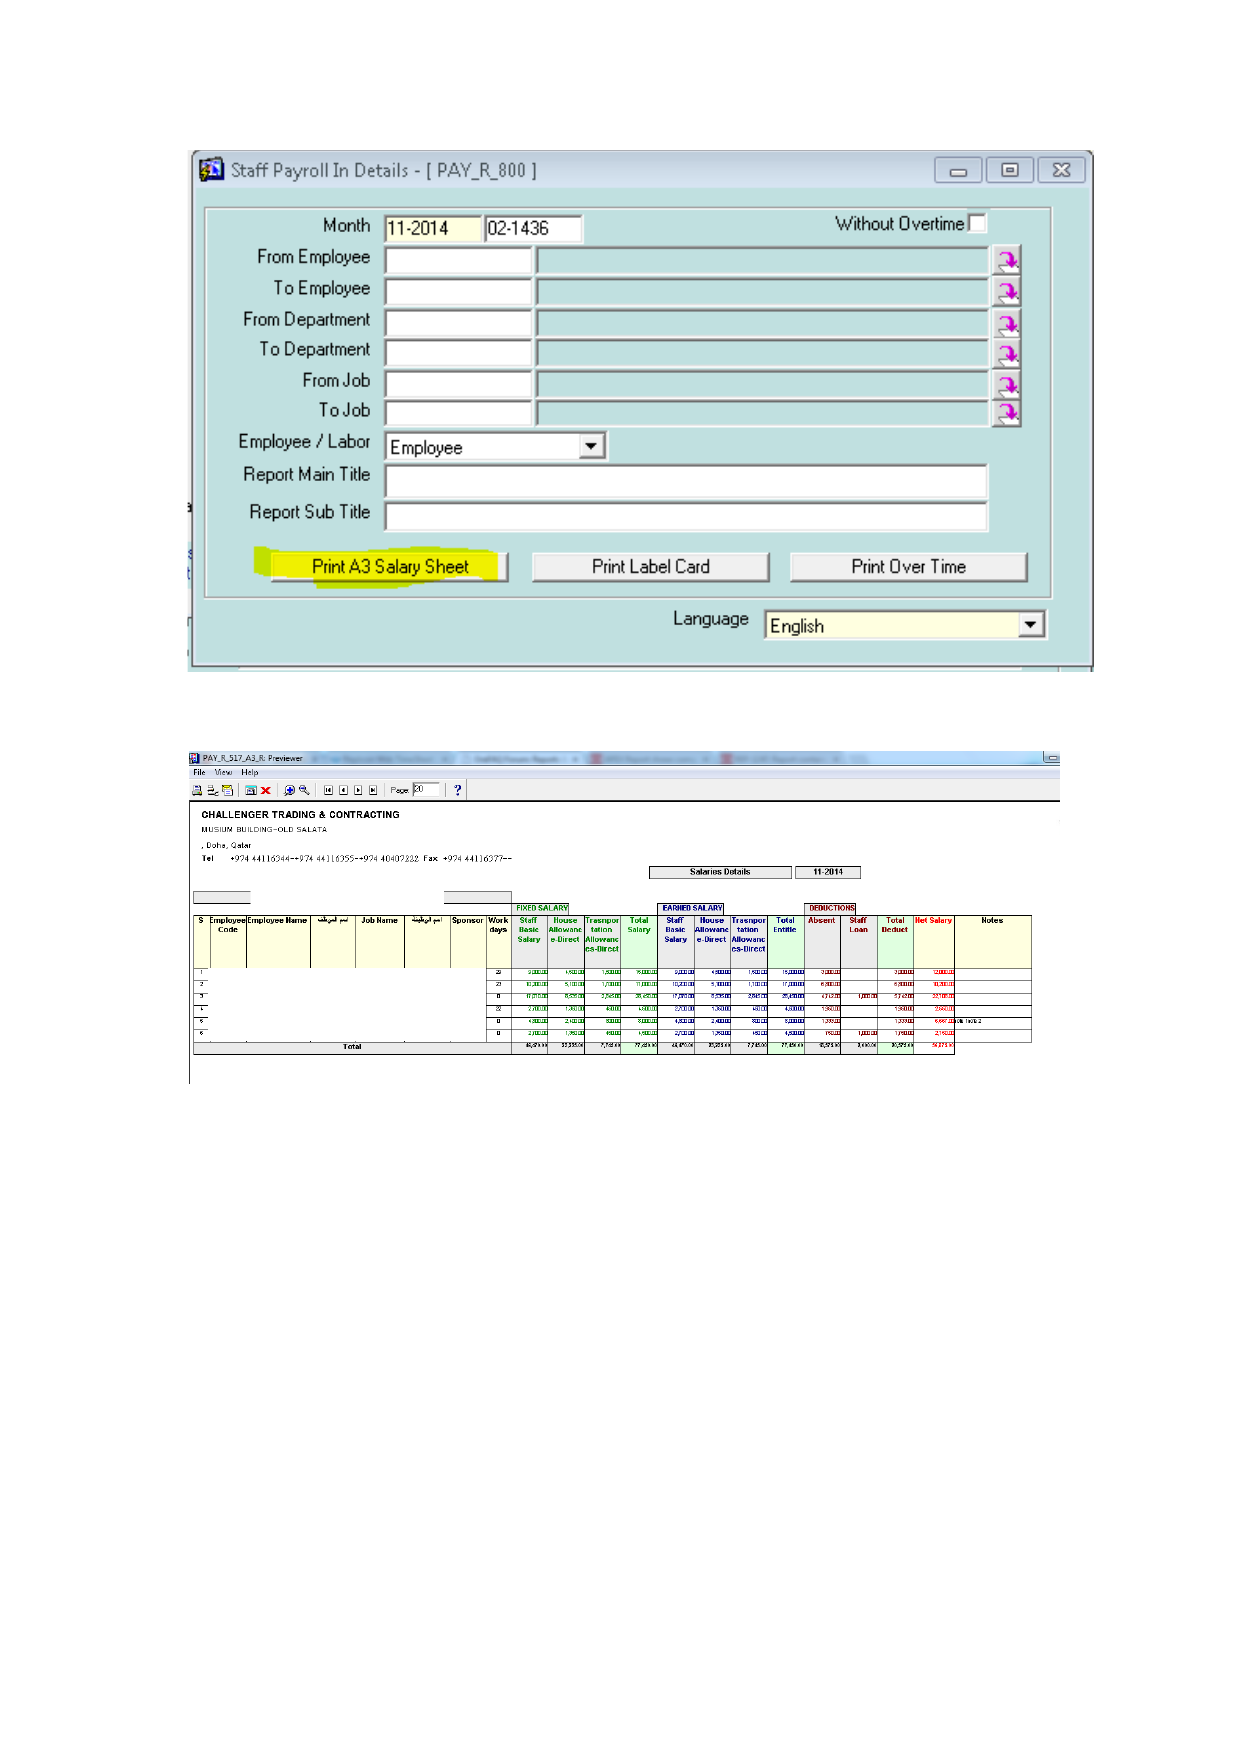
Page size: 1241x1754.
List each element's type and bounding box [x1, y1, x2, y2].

picture [187, 750, 1061, 1085]
picture [187, 150, 1094, 672]
